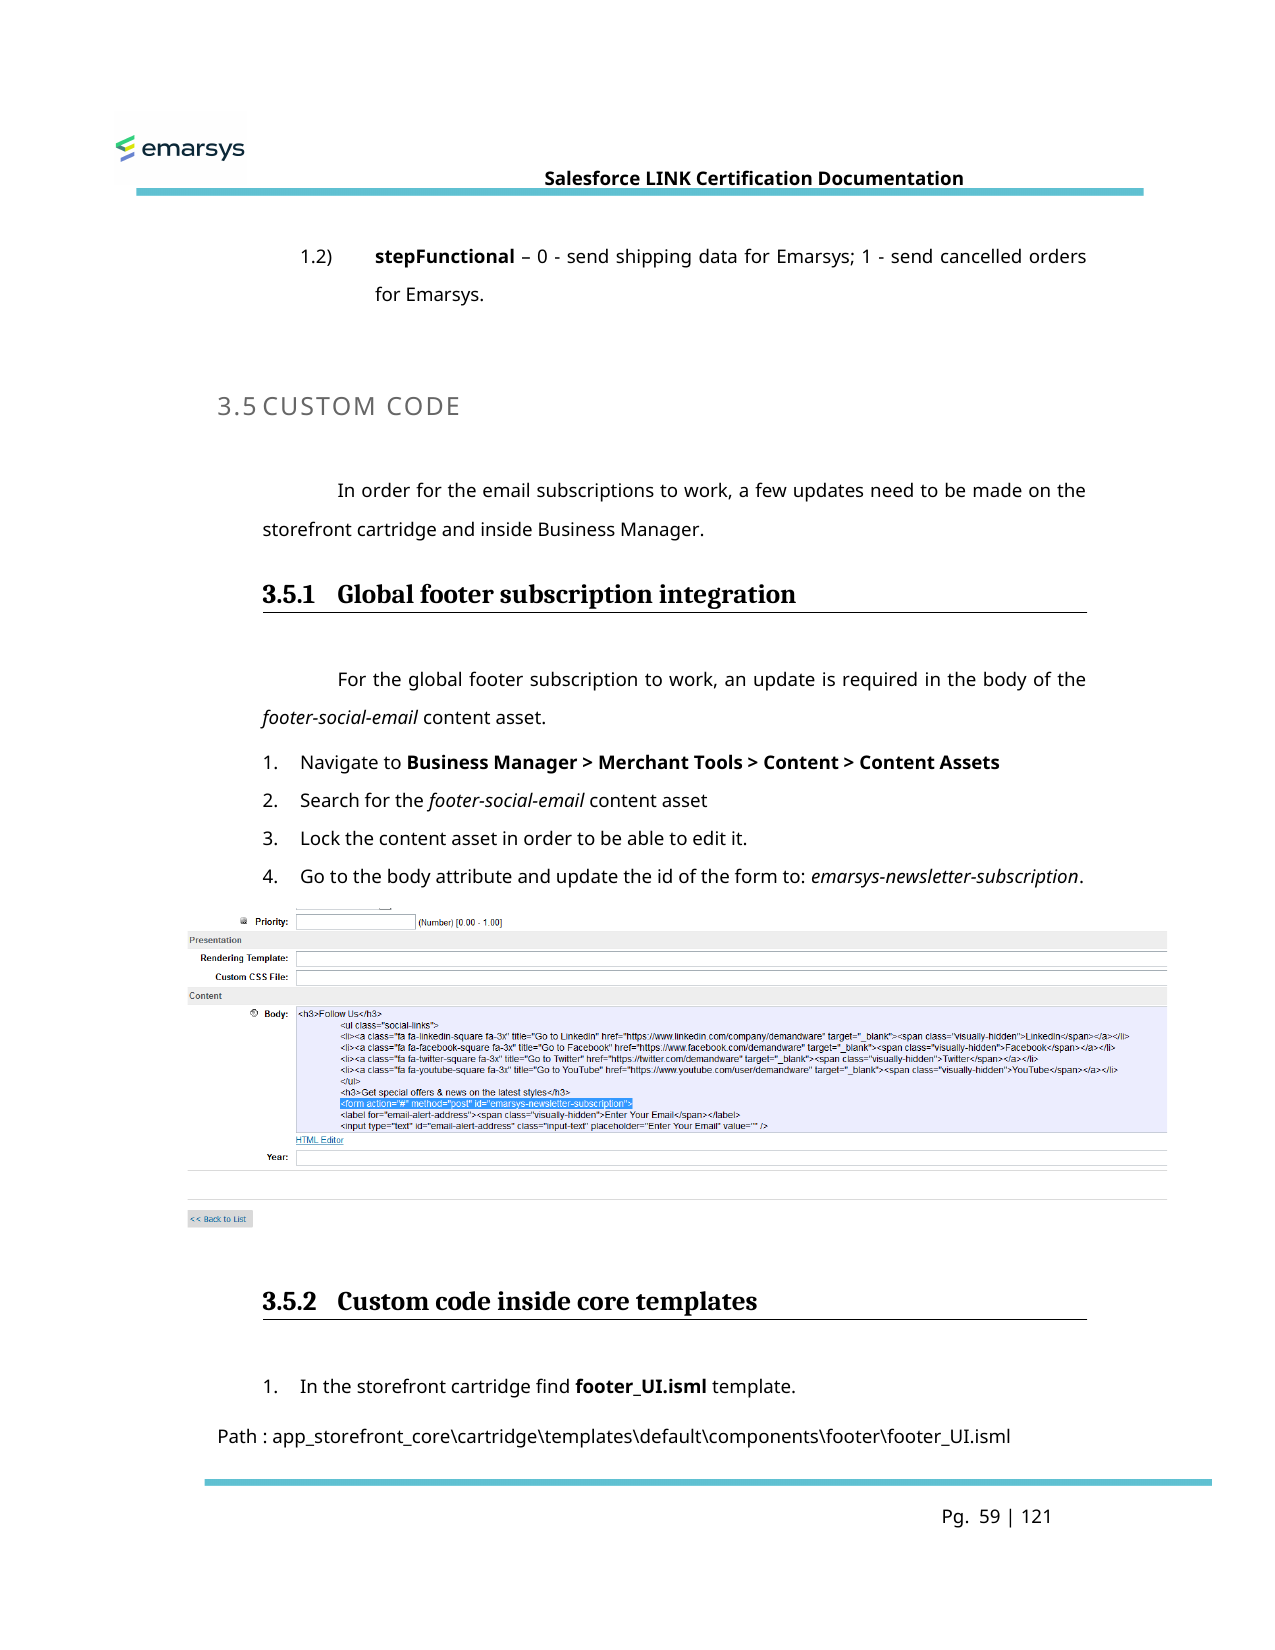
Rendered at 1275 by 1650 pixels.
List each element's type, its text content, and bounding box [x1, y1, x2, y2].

list Go to the body attribute and update the id of the form to: emarsys-newsletter-subscription. [262, 864, 1087, 889]
picture [187, 908, 1168, 1249]
subtitle Custom code [217, 389, 1087, 423]
text In order for the email subscriptions to work, a few updates need to be made on the storefront cartridge and inside Business Manager. [262, 478, 1087, 541]
text For the global footer subscription to work, an update is required in the body of the footer-social-email content asset. [262, 666, 1087, 730]
subtitle Global footer subscription integration [262, 579, 1087, 613]
picture [113, 111, 247, 185]
picture [204, 1479, 1212, 1486]
text Path : app_storefront_core\cartridge\templates\default\components\footer\footer_UI.isml [187, 1424, 1087, 1449]
subtitle Custom code inside core templates [262, 1286, 1087, 1320]
list In the storefront cartridge find footer_UI.isml template. [262, 1373, 1087, 1399]
list Search for the footer-social-email content asset [262, 787, 1087, 813]
picture [136, 188, 1144, 196]
list Navigate to Business Manager > Merchant Tools > Content > Content Assets [262, 749, 1087, 774]
list stepFunctional – 0 - send shipping data for Emarsys; 1 - send cancelled orders for Emarsys. [300, 243, 1087, 307]
list Lock the content asset in order to be able to edit it. [262, 826, 1087, 851]
